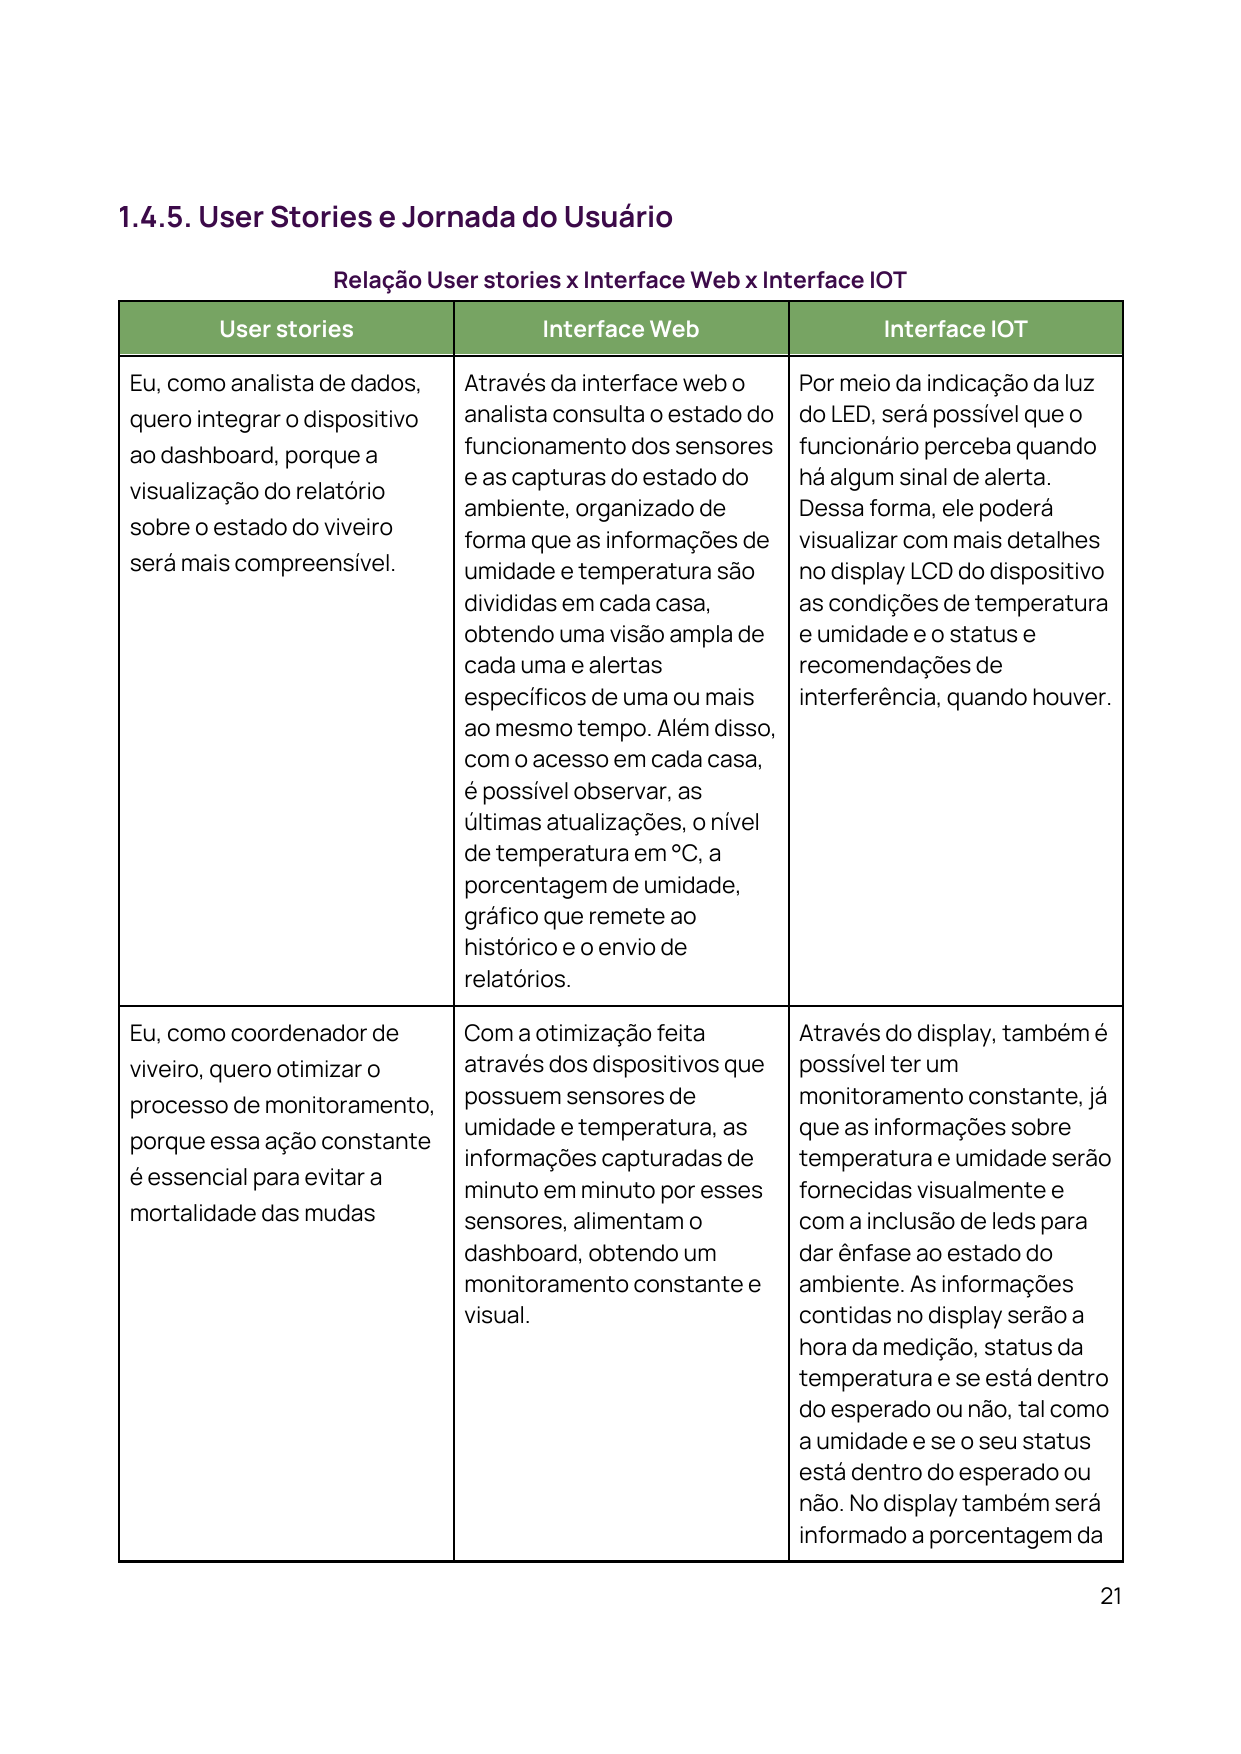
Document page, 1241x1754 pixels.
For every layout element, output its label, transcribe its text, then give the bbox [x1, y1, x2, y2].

table_cell Através da interface web o analista consulta o estado do funcionamento dos sensores e as capturas do estado do ambiente, organizado de forma que as informações de umidade e temperatura são divididas em cada casa, obtendo uma visão ampla de cada uma e alertas específicos de uma ou mais ao mesmo tempo. Além disso, com o acesso em cada casa, é possível observar, as últimas atualizações, o nível de temperatura em °C, a porcentagem de umidade, gráfico que remete ao histórico e o envio de relatórios. [455, 357, 788, 1004]
table_header Interface IOT [790, 302, 1122, 354]
table_cell Eu, como analista de dados, quero integrar o dispositivo ao dashboard, porque a visualização do relatório sobre o estado do viveiro será mais compreensível. [120, 357, 453, 1004]
table_cell Por meio da indicação da luz do LED, será possível que o funcionário perceba quando há algum sinal de alerta. Dessa forma, ele poderá visualizar com mais detalhes no display LCD do dispositivo as condições de temperatura e umidade e o status e recomendações de interferência, quando houver. [790, 357, 1122, 1004]
subtitle 1.4.5. User Stories e Jornada do Usuário [118, 196, 1122, 236]
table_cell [120, 1007, 453, 1560]
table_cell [455, 1007, 788, 1560]
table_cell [790, 1007, 1122, 1560]
table_header Interface Web [455, 302, 788, 354]
table_header User stories [120, 302, 453, 354]
